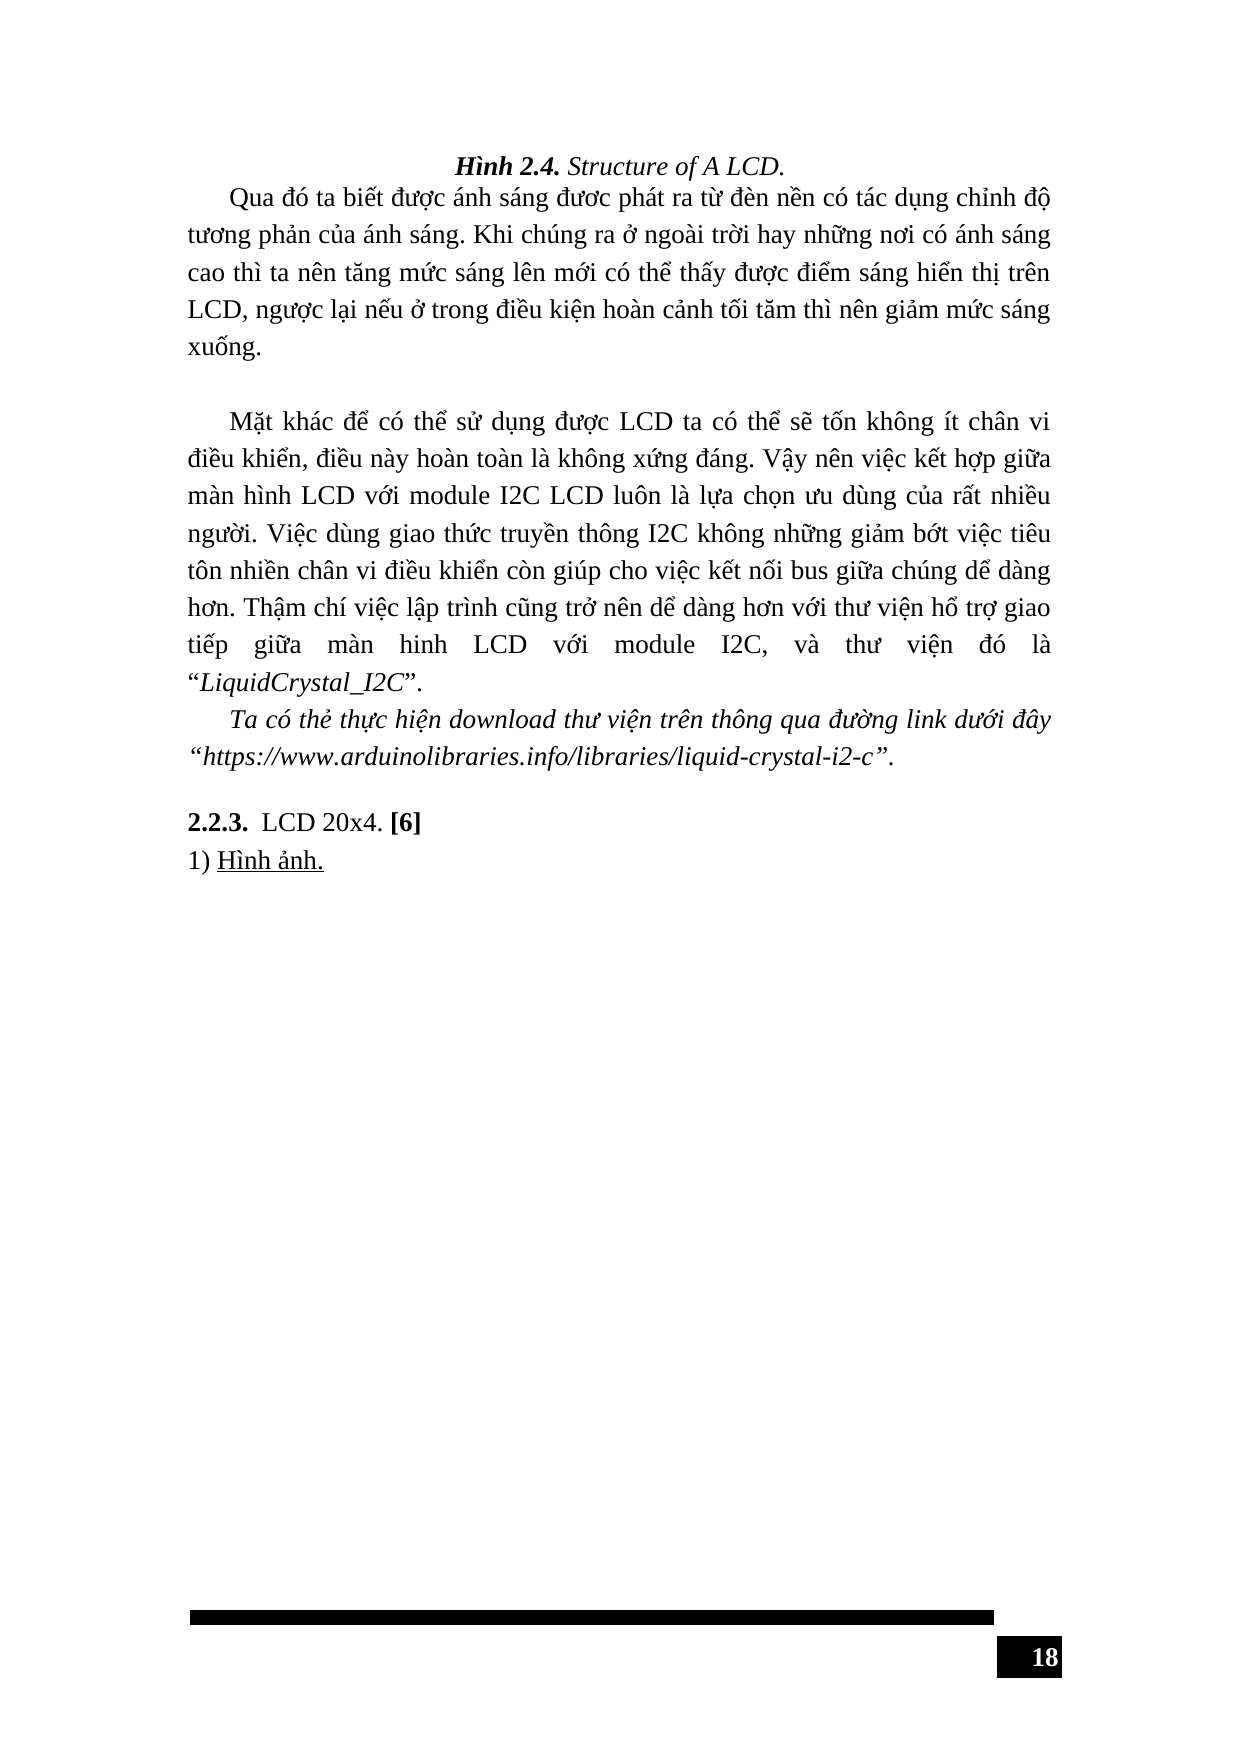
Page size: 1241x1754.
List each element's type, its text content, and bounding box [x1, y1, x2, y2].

text Qua đó ta biết được ánh sáng đươc phát ra từ đèn nền có tác dụng chỉnh độ tương phản của ánh sáng. Khi chúng ra ở ngoài trời hay những nơi có ánh sáng cao thì ta nên tăng mức sáng lên mới có thể thấy được điểm sáng hiển thị trên LCD, ngược lại nếu ở trong điều kiện hoàn cảnh tối tăm thì nên giảm mức sáng xuống. [187, 181, 1053, 361]
text Ta có thẻ thực hiện download thư viện trên thông qua đường link dưới đây “https://www.arduinolibraries.info/libraries/liquid-crystal-i2-c”. [187, 703, 1053, 772]
list LCD 20x4. [6] [187, 807, 1053, 838]
text Mặt khác để có thể sử dụng được LCD ta có thể sẽ tốn không ít chân vi điều khiển, điều này hoàn toàn là không xứng đáng. Vậy nên việc kết hợp giữa màn hình LCD với module I2C LCD luôn là lựa chọn ưu dùng của rất nhiều người. Việc dùng giao thức truyền thông I2C không những giảm bớt việc tiêu tôn nhiền chân vi điều khiển còn giúp cho việc kết nối bus giữa chúng dể dàng hơn. Thậm chí việc lập trình cũng trở nên dể dàng hơn với thư viện hổ trợ giao tiếp giữa màn hinh LCD với module I2C, và thư viện đó là “LiquidCrystal_I2C”. [187, 405, 1053, 697]
list Hình 2.4. Structure of A LCD. [187, 150, 1053, 181]
list Hình ảnh. [187, 844, 1053, 875]
